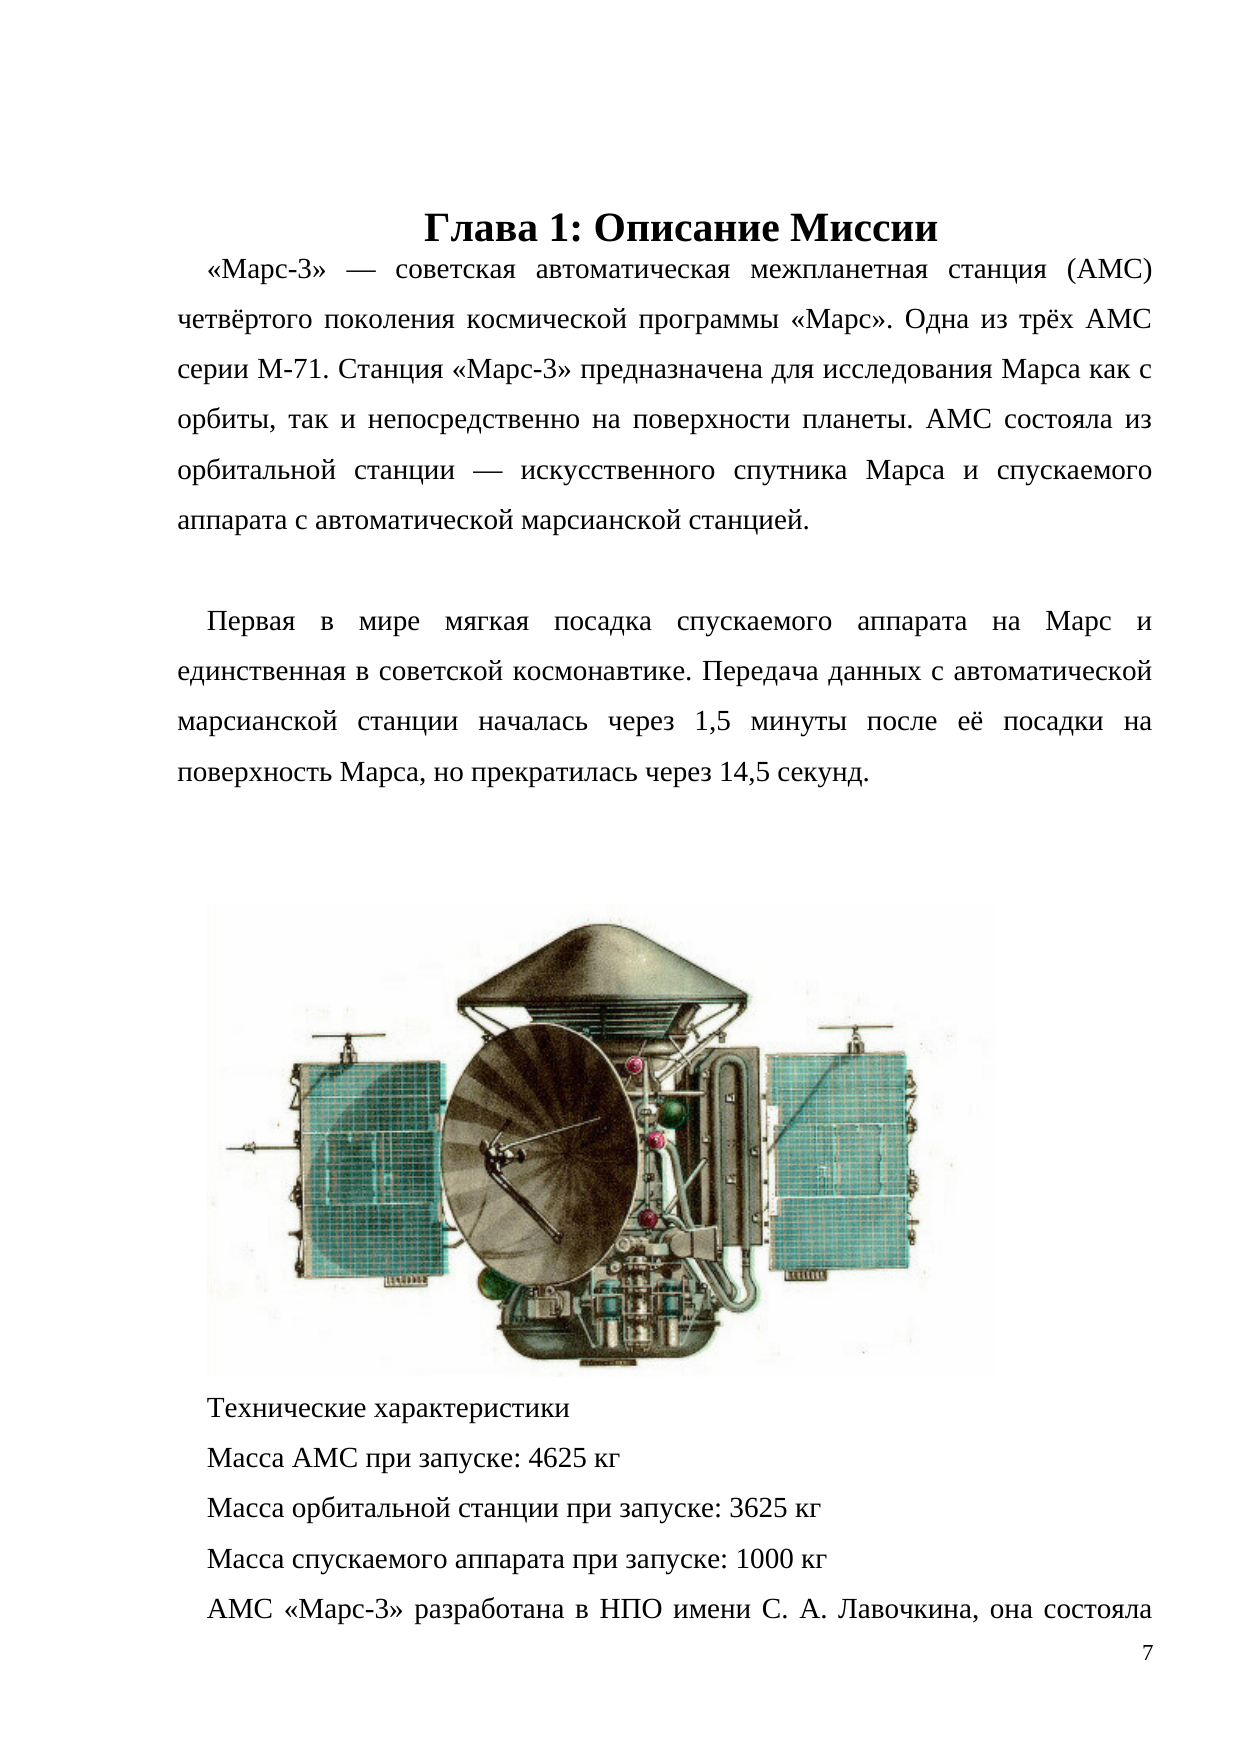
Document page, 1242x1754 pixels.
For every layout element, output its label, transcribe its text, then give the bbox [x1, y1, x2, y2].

text «Марс-3» — советская автоматическая межпланетная станция (АМС) четвёртого поколения космической программы «Марс». Одна из трёх АМС серии М-71. Станция «Марс-3» предназначена для исследования Марса как с орбиты, так и непосредственно на поверхности планеты. АМС состояла из орбитальной станции — искусственного спутника Марса и спускаемого аппарата с автоматической марсианской станцией. [177, 251, 1153, 536]
text Масса орбитальной станции при запуске: 3625 кг [177, 1490, 1153, 1524]
subtitle Глава 1: Описание Миссии [346, 203, 1017, 251]
text Первая в мире мягкая посадка спускаемого аппарата на Марс и единственная в советской космонавтике. Передача данных с автоматической марсианской станции началась через 1,5 минуты после её посадки на поверхность Марса, но прекратилась через 14,5 секунд. [177, 603, 1153, 787]
text Технические характеристики [177, 1390, 1153, 1423]
text Масса спускаемого аппарата при запуске: 1000 кг [177, 1541, 1153, 1574]
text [177, 1591, 1153, 1624]
text Масса АMC при запуске: 4625 кг [177, 1440, 1153, 1474]
picture [206, 904, 996, 1377]
